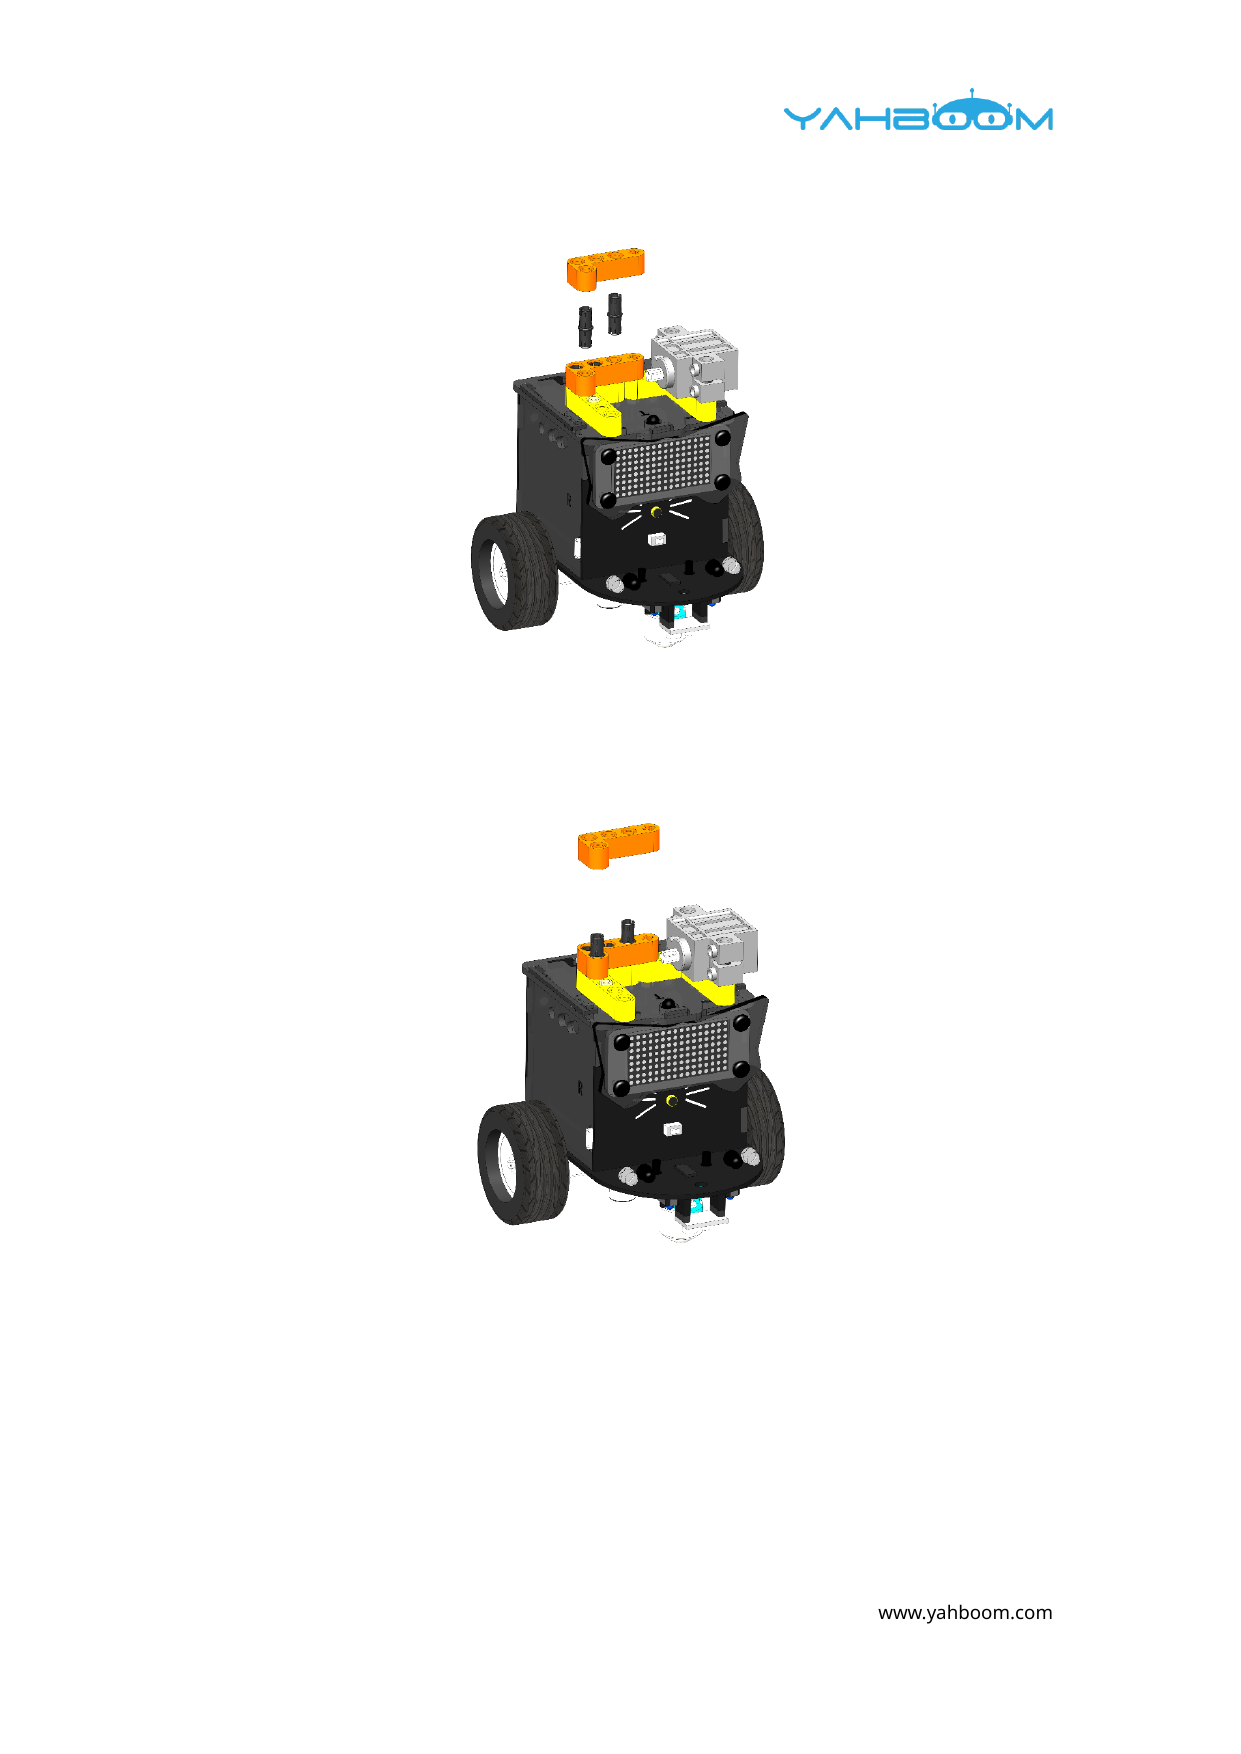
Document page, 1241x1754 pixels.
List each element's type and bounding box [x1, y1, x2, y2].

picture [784, 88, 1053, 130]
picture [187, 159, 1053, 720]
picture [187, 744, 1053, 1305]
